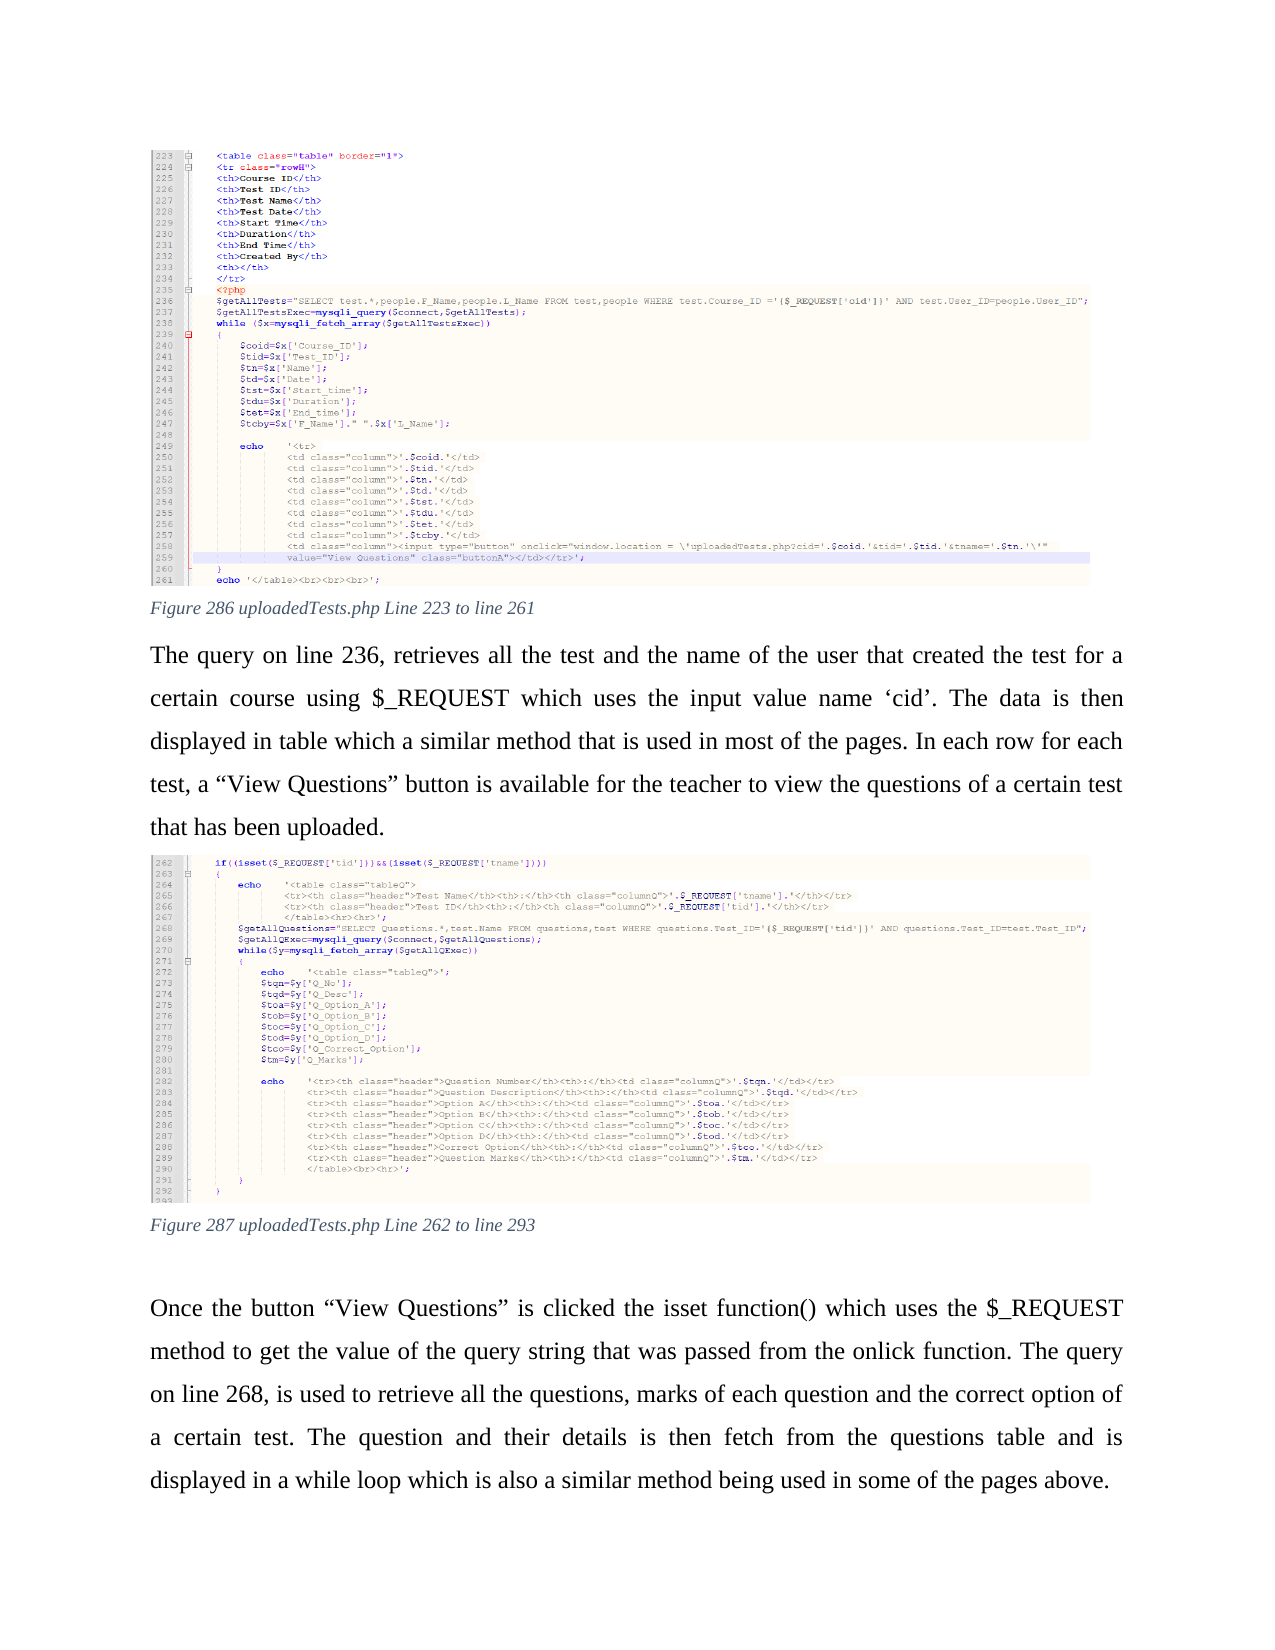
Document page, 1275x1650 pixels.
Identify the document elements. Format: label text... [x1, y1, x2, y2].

picture [150, 150, 1091, 586]
text Once the button “View Questions” is clicked the isset function() which uses the $_REQUEST method to get the value of the query string that was passed from the onlick function. The query on line 268, is used to retrieve all the questions, marks of each question and the correct option of a certain test. The question and their details is then fetch from the questions table and is displayed in a while loop which is also a similar method being used in some of the pages above. [150, 1293, 1125, 1494]
picture [150, 855, 1091, 1203]
text The query on line 236, retrieves all the test and the name of the user that created the test for a certain course using $_REQUEST which uses the input value name ‘cid’. The data is then displayed in table which a similar method that is used in most of the pages. In each row for each test, a “View Questions” button is available for the teacher to view the questions of a certain test that has been uploaded. [150, 640, 1125, 841]
